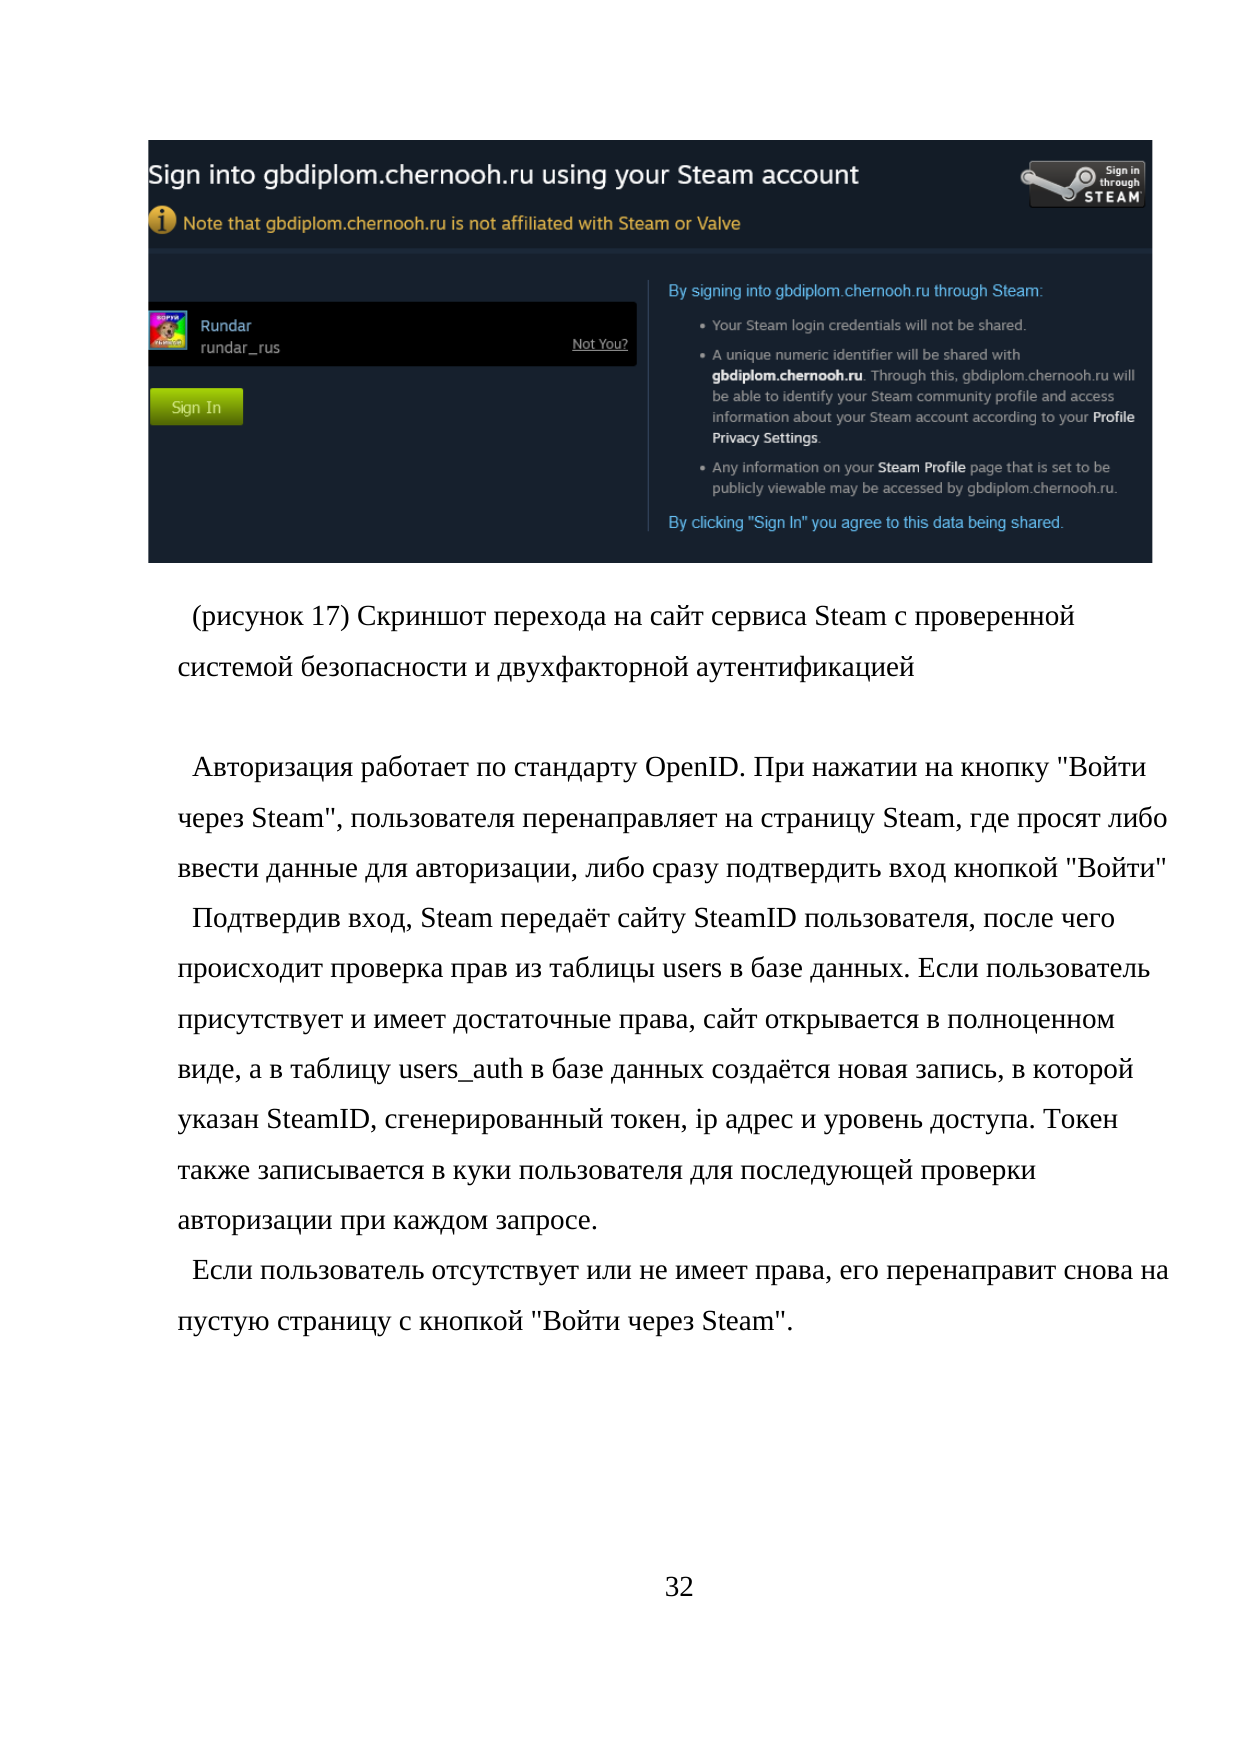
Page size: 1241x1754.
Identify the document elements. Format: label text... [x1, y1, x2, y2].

text Авторизация работает по стандарту OpenID. При нажатии на кнопку "Войти через Steam", пользователя перенаправляет на страницу Steam, где просят либо ввести данные для авторизации, либо сразу подтвердить вход кнопкой "Войти" [177, 749, 1181, 883]
text Подтвердив вход, Steam передаёт сайту SteamID пользователя, после чего происходит проверка прав из таблицы users в базе данных. Если пользователь присутствует и имеет достаточные права, сайт открывается в полноценном виде, а в таблицу users_auth в базе данных создаётся новая запись, в которой указан SteamID, сгенерированный токен, ip адрес и уровень доступа. Токен также записывается в куки пользователя для последующей проверки авторизации при каждом запросе. [177, 900, 1181, 1236]
text Если пользователь отсутствует или не имеет права, его перенаправит снова на пустую страницу с кнопкой "Войти через Steam". [177, 1252, 1181, 1336]
picture [148, 140, 1153, 563]
